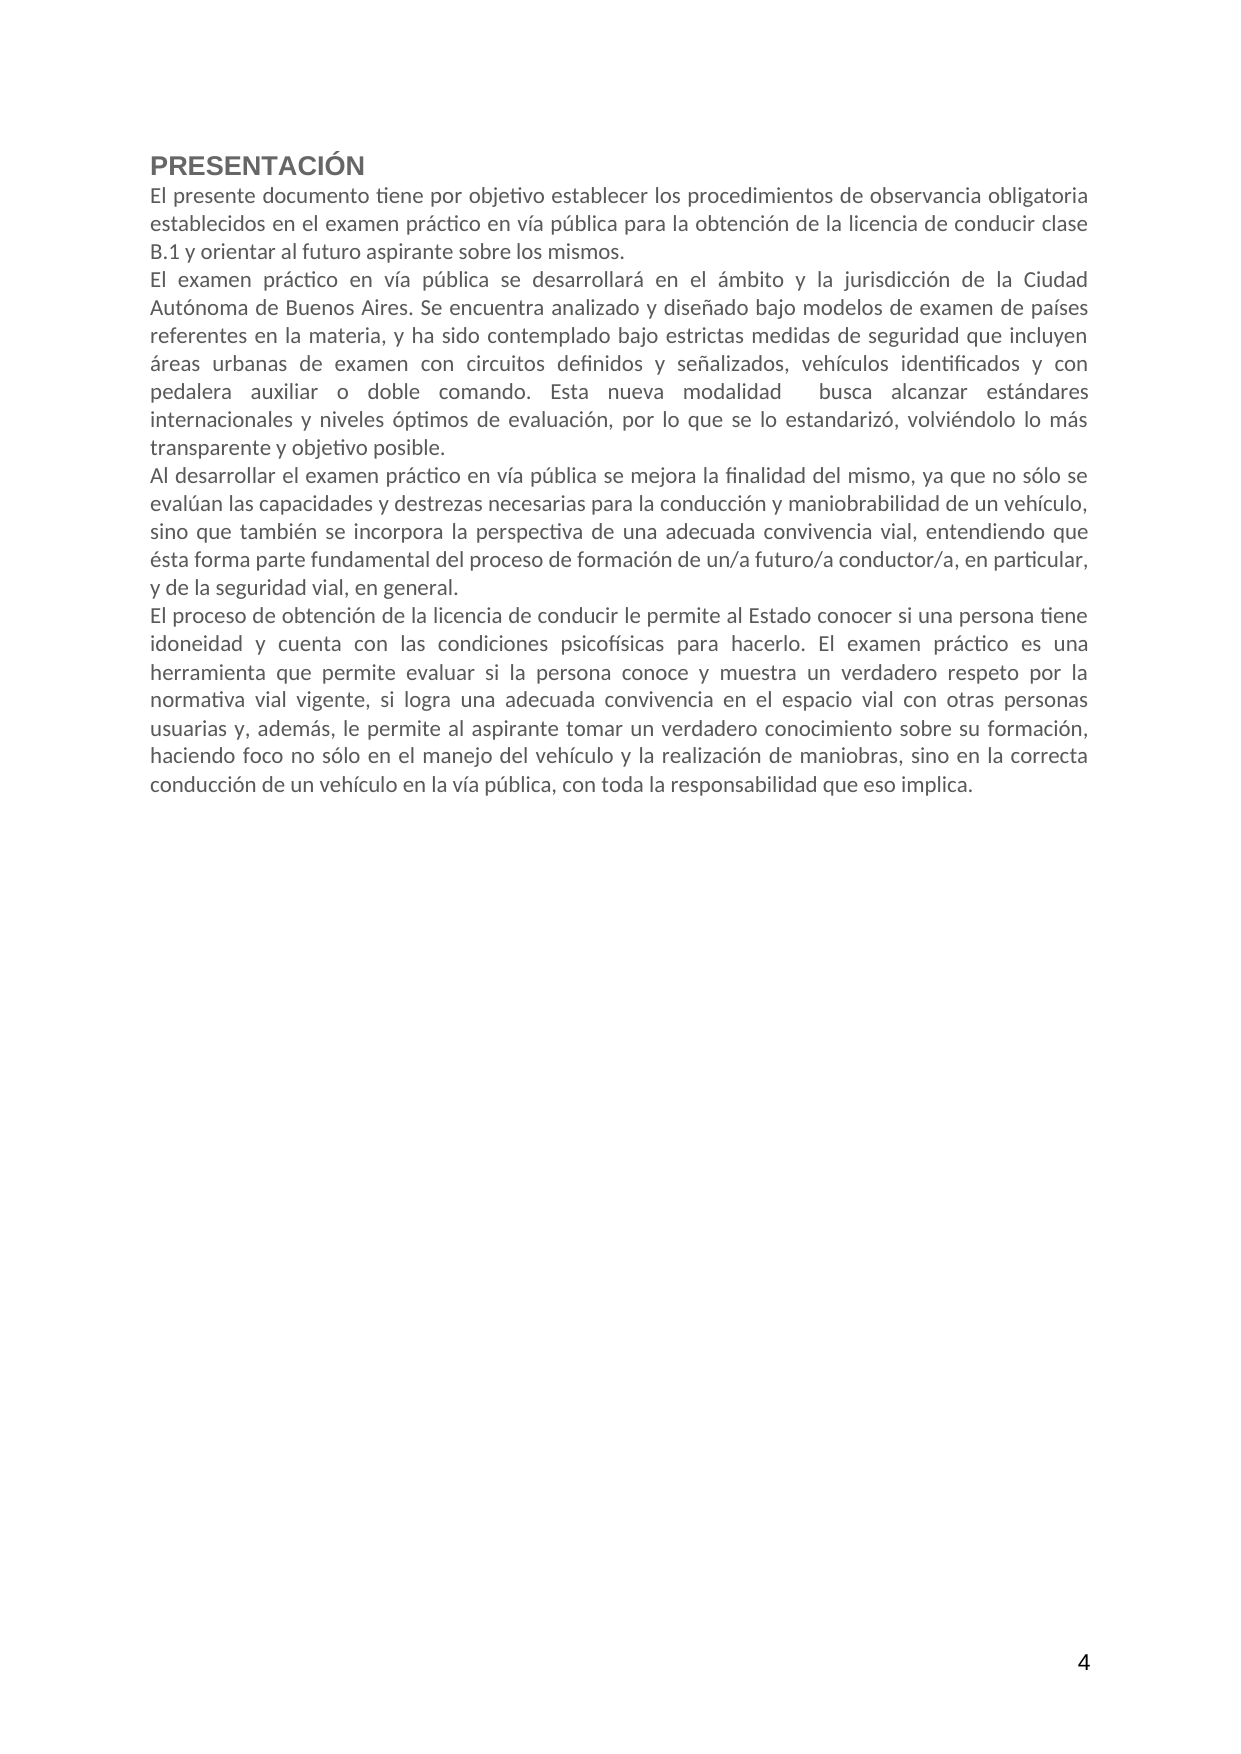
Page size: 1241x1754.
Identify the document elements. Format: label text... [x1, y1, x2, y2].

text El proceso de obtención de la licencia de conducir le permite al Estado conocer si una persona tiene idoneidad y cuenta con las condiciones psicofísicas para hacerlo. El examen práctico es una herramienta que permite evaluar si la persona conoce y muestra un verdadero respeto por la normativa vial vigente, si logra una adecuada convivencia en el espacio vial con otras personas usuarias y, además, le permite al aspirante tomar un verdadero conocimiento sobre su formación, haciendo foco no sólo en el manejo del vehículo y la realización de maniobras, sino en la correcta conducción de un vehículo en la vía pública, con toda la responsabilidad que eso implica. [150, 602, 1090, 798]
subtitle PRESENTACIÓN [150, 150, 1090, 181]
text Al desarrollar el examen práctico en vía pública se mejora la finalidad del mismo, ya que no sólo se evalúan las capacidades y destrezas necesarias para la conducción y maniobrabilidad de un vehículo, sino que también se incorpora la perspectiva de una adecuada convivencia vial, entendiendo que ésta forma parte fundamental del proceso de formación de un/a futuro/a conductor/a, en particular, y de la seguridad vial, en general. [150, 461, 1090, 602]
text El examen práctico en vía pública se desarrollará en el ámbito y la jurisdicción de la Ciudad Autónoma de Buenos Aires. Se encuentra analizado y diseñado bajo modelos de examen de países referentes en la materia, y ha sido contemplado bajo estrictas medidas de seguridad que incluyen áreas urbanas de examen con circuitos definidos y señalizados, vehículos identificados y con pedalera auxiliar o doble comando. Esta nueva modalidad busca alcanzar estándares internacionales y niveles óptimos de evaluación, por lo que se lo estandarizó, volviéndolo lo más transparente y objetivo posible. [150, 265, 1090, 461]
text El presente documento tiene por objetivo establecer los procedimientos de observancia obligatoria establecidos en el examen práctico en vía pública para la obtención de la licencia de conducir clase B.1 y orientar al futuro aspirante sobre los mismos. [150, 181, 1090, 265]
